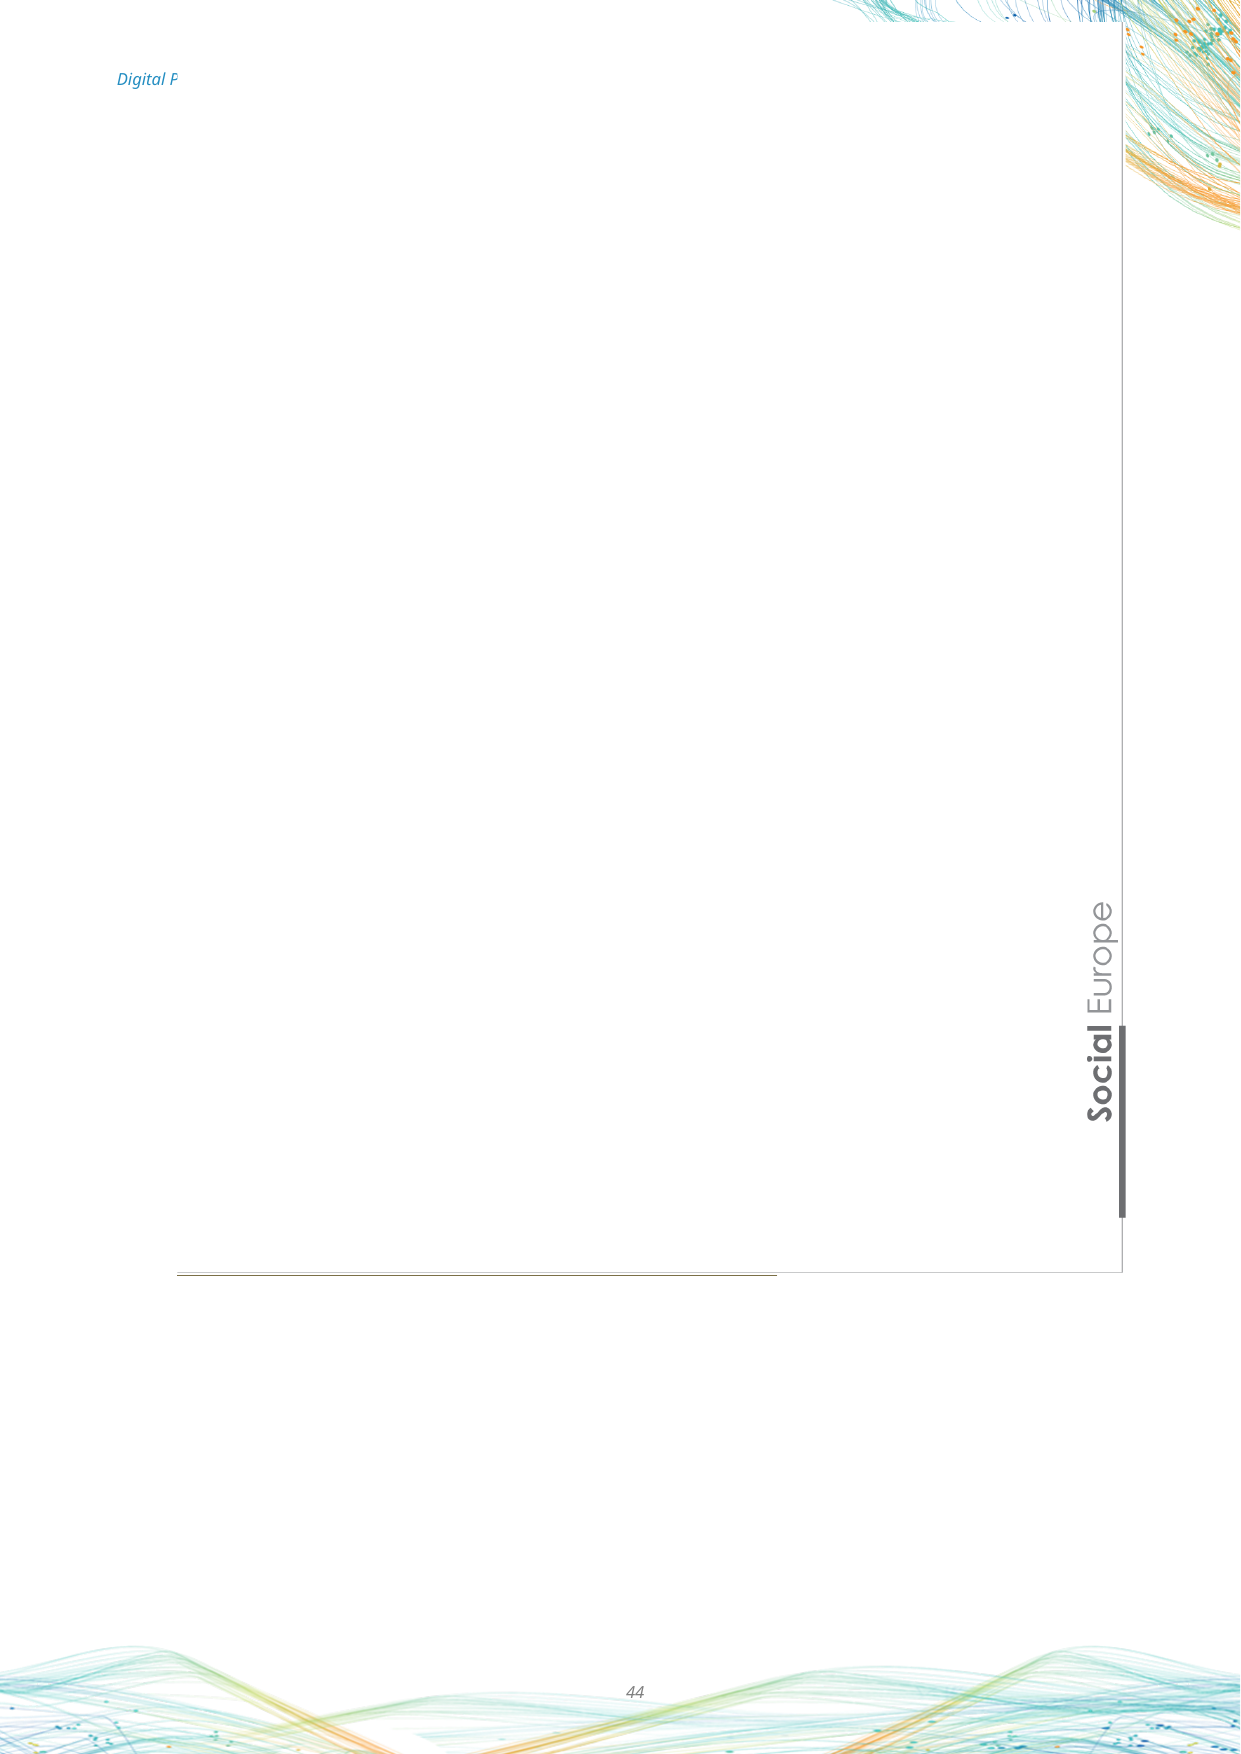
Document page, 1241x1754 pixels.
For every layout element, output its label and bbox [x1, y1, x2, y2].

picture [0, 1621, 1241, 1754]
picture [177, 0, 1241, 1273]
